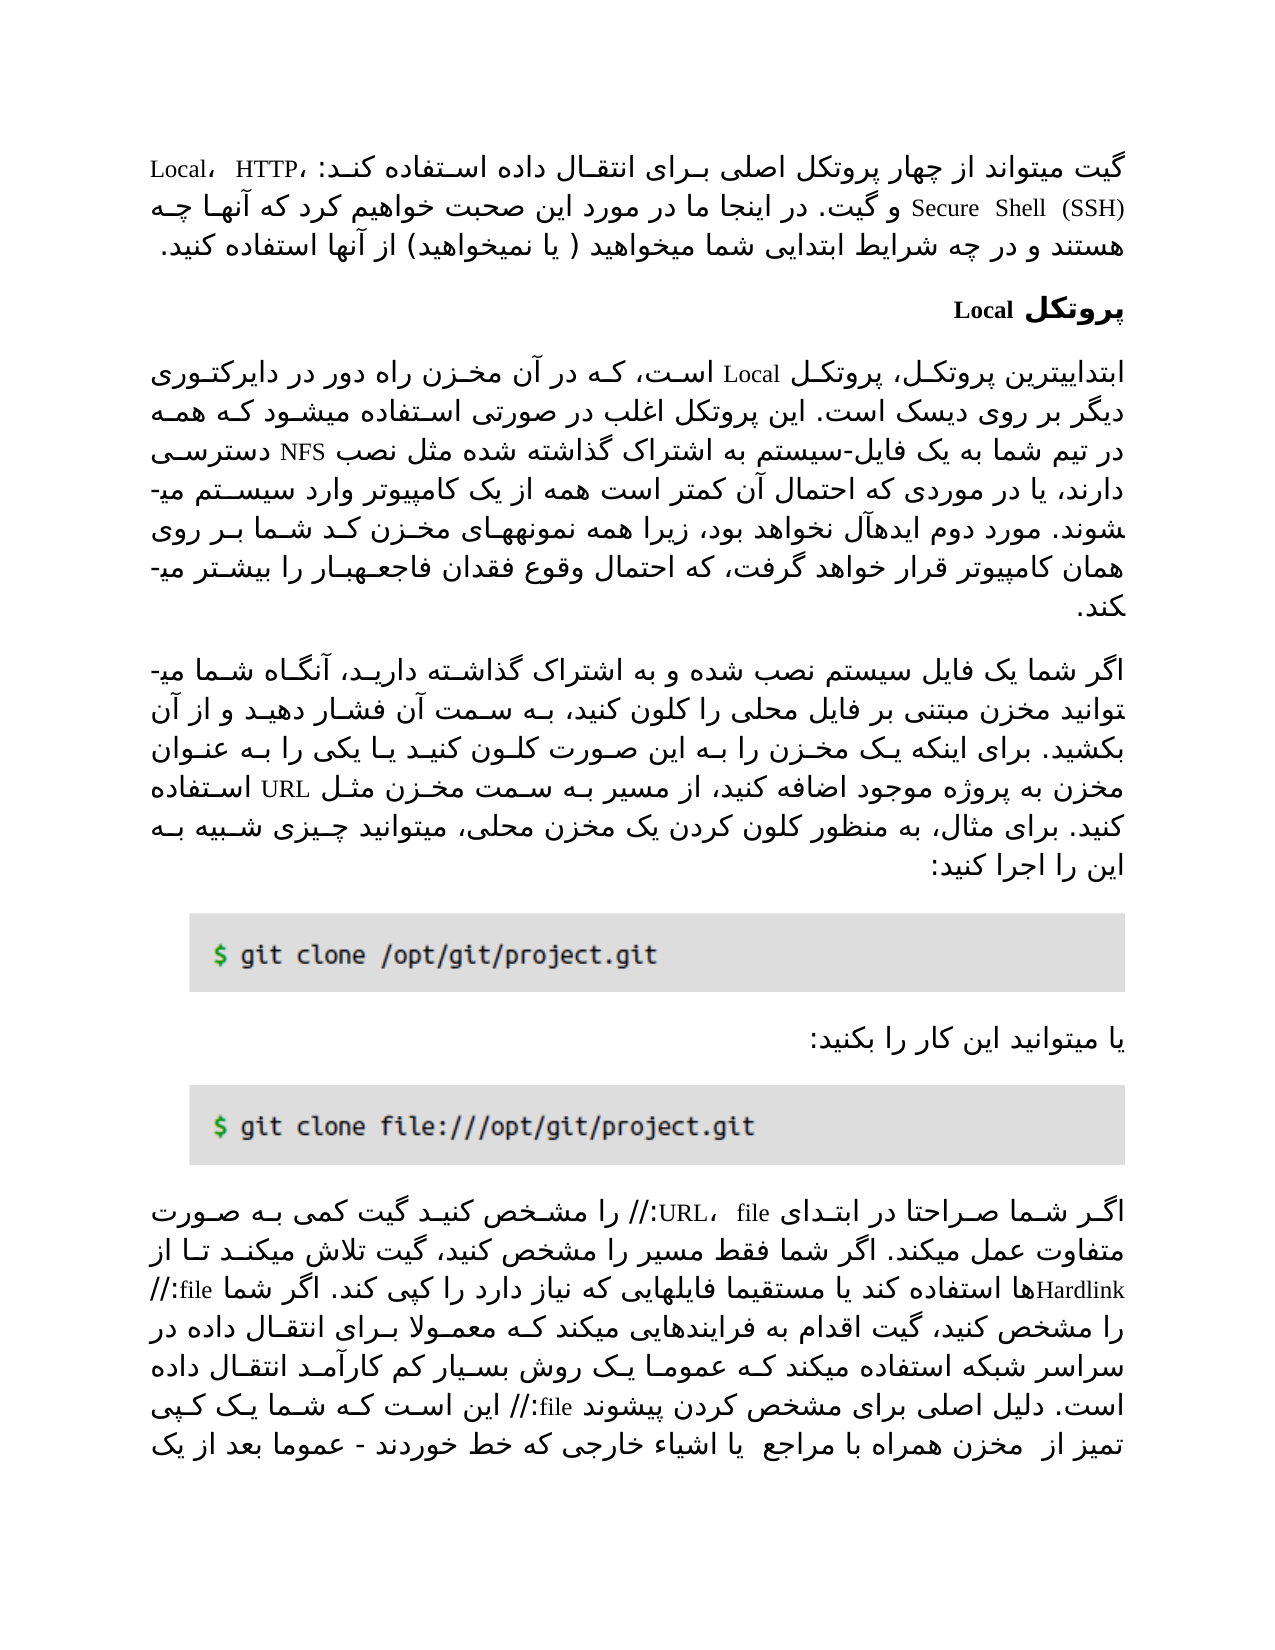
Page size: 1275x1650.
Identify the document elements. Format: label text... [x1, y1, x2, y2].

text یا میتوانید این کار را بکنید: [150, 1021, 1125, 1055]
text اگر شما یک فایل سیستم نصب شده و به اشتراک گذاشته دارید، آنگاه شما میتوانید مخزن مبتنی بر فایل محلی را کلون کنید، به سمت آن فشار دهید و از آن بکشید. برای اینکه یک مخزن را به این صورت کلون کنید یا یکی را به عنوان مخزن به پروژه موجود اضافه کنید، از مسیر به سمت مخزن مثل URL استفاده کنید. برای مثال، به منظور کلون کردن یک مخزن محلی، میتوانید چیزی شبیه به این را اجرا کنید: [150, 653, 1125, 882]
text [150, 1194, 1125, 1462]
text پروتکل Local [150, 292, 1125, 326]
text ابتداییترین پروتکل، پروتکل Local است، که در آن مخزن راه دور در دایرکتوری دیگر بر روی دیسک است. این پروتکل اغلب در صورتی استفاده میشود که همه در تیم شما به یک فایل-سیستم به اشتراک گذاشته شده مثل نصب NFS دسترسی دارند، یا در موردی که احتمال آن کمتر است همه از یک کامپیوتر وارد سیستم میشوند. مورد دوم ایدهآل نخواهد بود، زیرا همه نمونههای مخزن کد شما بر روی همان کامپیوتر قرار خواهد گرفت، که احتمال وقوع فقدان فاجعهبار را بیشتر میکند. [150, 356, 1125, 623]
text گیت میتواند از چهار پروتکل اصلی برای انتقال داده استفاده کند: Local، HTTP، Secure Shell (SSH) و گیت. در اینجا ما در مورد این صحبت خواهیم کرد که آنها چه هستند و در چه شرایط ابتدایی شما میخواهید ( یا نمیخواهید) از آنها استفاده کنید. [150, 150, 1125, 262]
